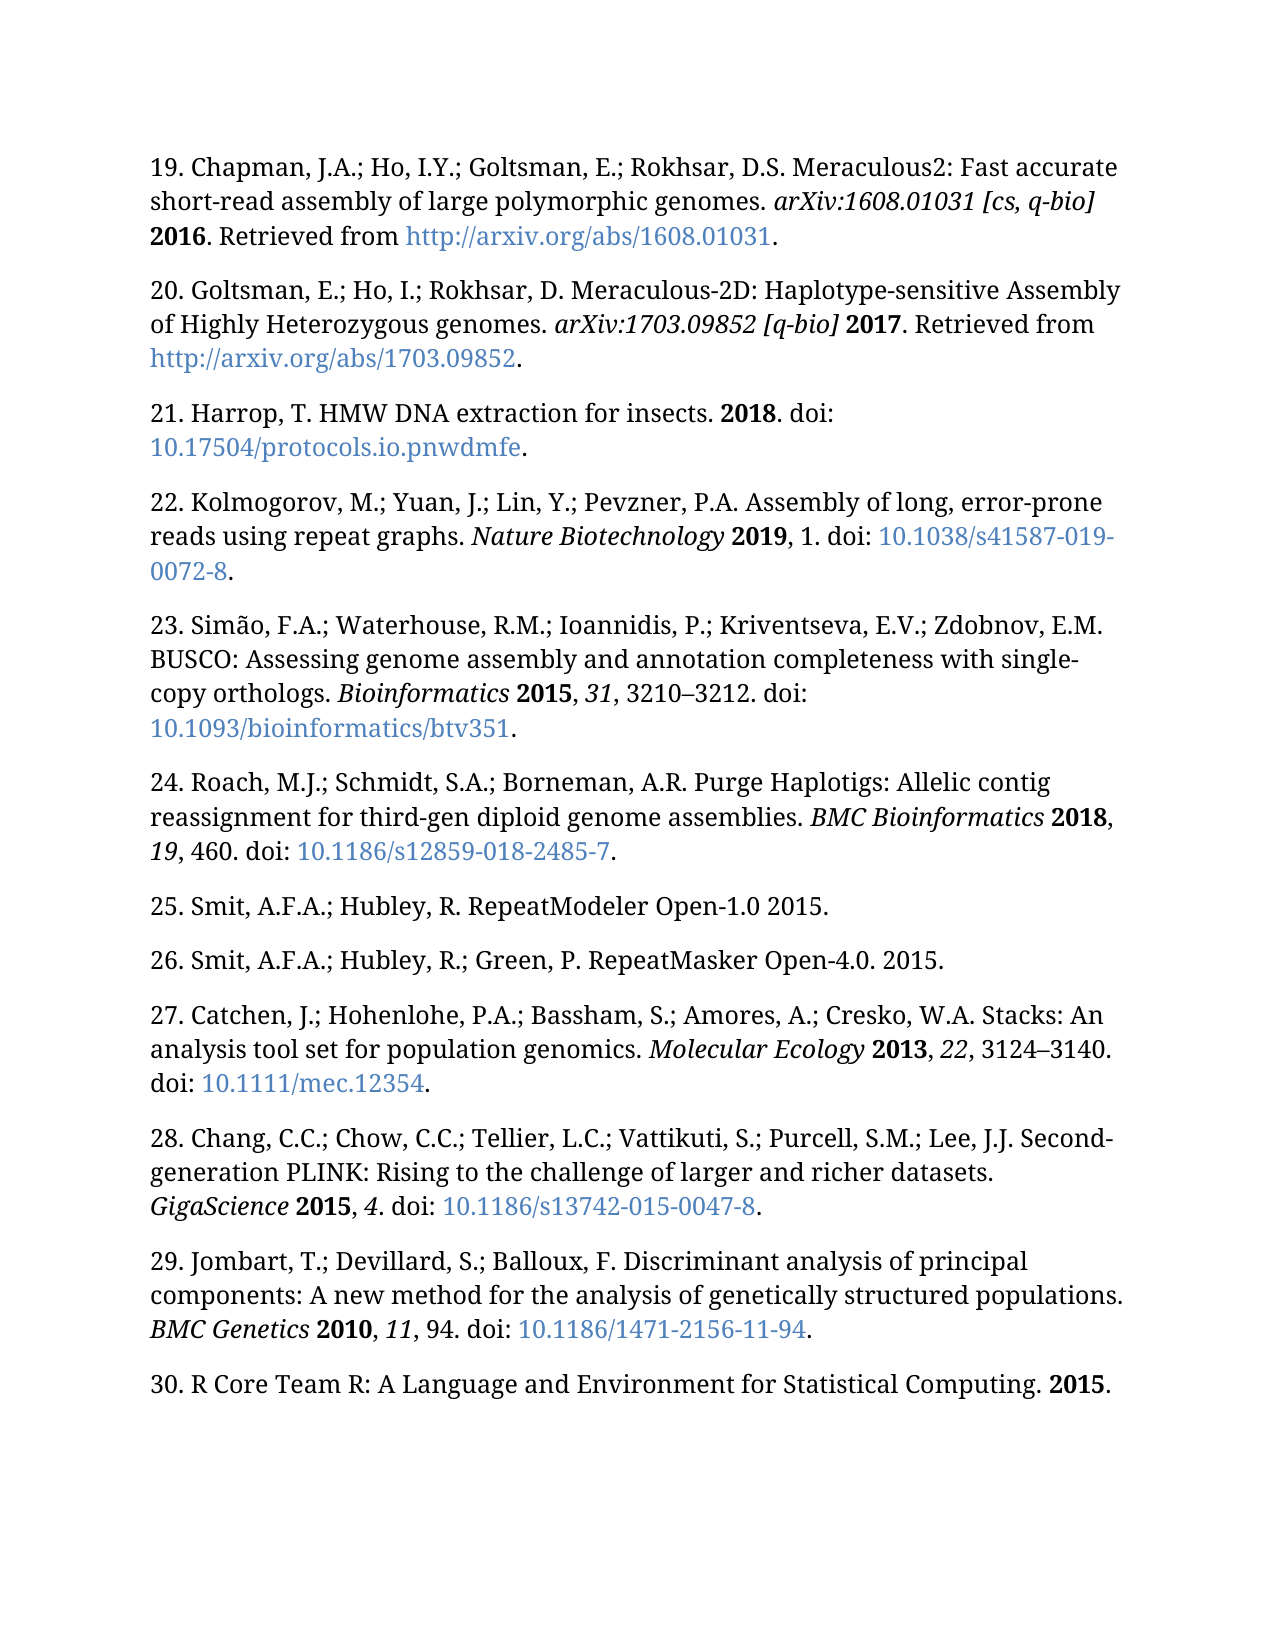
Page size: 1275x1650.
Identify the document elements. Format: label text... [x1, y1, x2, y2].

text 29. Jombart, T.; Devillard, S.; Balloux, F. Discriminant analysis of principal components: A new method for the analysis of genetically structured populations. BMC Genetics 2010, 11, 94. doi: 10.1186/1471-2156-11-94. [150, 1244, 1125, 1346]
text 28. Chang, C.C.; Chow, C.C.; Tellier, L.C.; Vattikuti, S.; Purcell, S.M.; Lee, J.J. Second-generation PLINK: Rising to the challenge of larger and richer datasets. GigaScience 2015, 4. doi: 10.1186/s13742-015-0047-8. [150, 1121, 1125, 1223]
text 24. Roach, M.J.; Schmidt, S.A.; Borneman, A.R. Purge Haplotigs: Allelic contig reassignment for third-gen diploid genome assemblies. BMC Bioinformatics 2018, 19, 460. doi: 10.1186/s12859-018-2485-7. [150, 765, 1125, 867]
text 25. Smit, A.F.A.; Hubley, R. RepeatModeler Open-1.0 2015. [150, 888, 1125, 922]
text 27. Catchen, J.; Hohenlohe, P.A.; Bassham, S.; Amores, A.; Cresko, W.A. Stacks: An analysis tool set for population genomics. Molecular Ecology 2013, 22, 3124–3140. doi: 10.1111/mec.12354. [150, 998, 1125, 1100]
text 26. Smit, A.F.A.; Hubley, R.; Green, P. RepeatMasker Open-4.0. 2015. [150, 943, 1125, 977]
text 21. Harrop, T. HMW DNA extraction for insects. 2018. doi: 10.17504/protocols.io.pnwdmfe. [150, 396, 1125, 464]
text 23. Simão, F.A.; Waterhouse, R.M.; Ioannidis, P.; Kriventseva, E.V.; Zdobnov, E.M. BUSCO: Assessing genome assembly and annotation completeness with single-copy orthologs. Bioinformatics 2015, 31, 3210–3212. doi: 10.1093/bioinformatics/btv351. [150, 608, 1125, 744]
text 19. Chapman, J.A.; Ho, I.Y.; Goltsman, E.; Rokhsar, D.S. Meraculous2: Fast accurate short-read assembly of large polymorphic genomes. arXiv:1608.01031 [cs, q-bio] 2016. Retrieved from http://arxiv.org/abs/1608.01031. [150, 150, 1125, 252]
text 30. R Core Team R: A Language and Environment for Statistical Computing. 2015. [150, 1367, 1125, 1401]
text 20. Goltsman, E.; Ho, I.; Rokhsar, D. Meraculous-2D: Haplotype-sensitive Assembly of Highly Heterozygous genomes. arXiv:1703.09852 [q-bio] 2017. Retrieved from http://arxiv.org/abs/1703.09852. [150, 273, 1125, 375]
text 22. Kolmogorov, M.; Yuan, J.; Lin, Y.; Pevzner, P.A. Assembly of long, error-prone reads using repeat graphs. Nature Biotechnology 2019, 1. doi: 10.1038/s41587-019-0072-8. [150, 485, 1125, 587]
